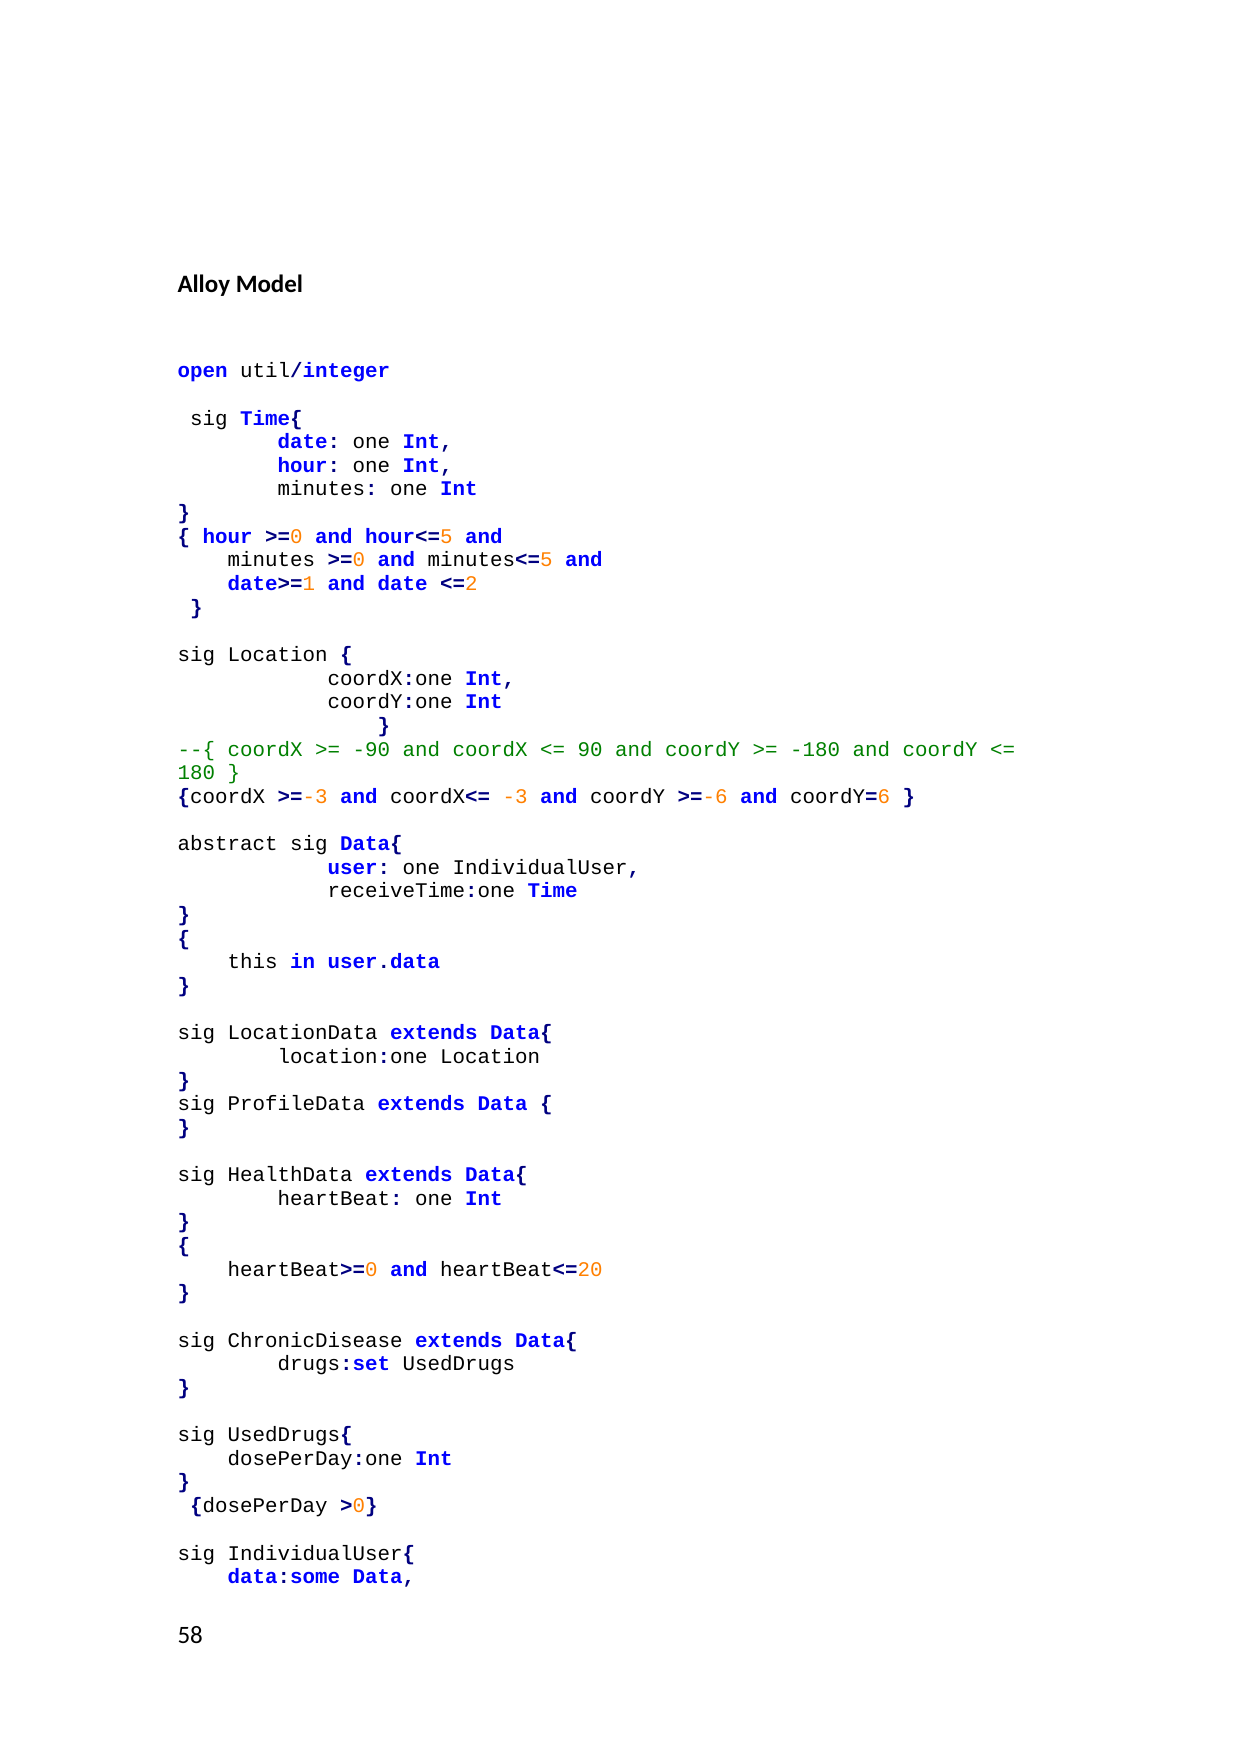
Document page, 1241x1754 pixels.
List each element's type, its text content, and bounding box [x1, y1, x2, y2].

text coordY:one Int [177, 691, 1063, 715]
text abstract sig Data{ [177, 833, 1063, 857]
text sig Time{ [177, 407, 1063, 431]
text { hour >=0 and hour<=5 and [177, 526, 1063, 549]
text } [177, 502, 1063, 526]
text location:one Location [177, 1046, 1063, 1069]
text open util/integer [177, 360, 1063, 384]
text drugs:set UsedDrugs [177, 1353, 1063, 1377]
text sig IndividualUser{ [177, 1542, 1063, 1566]
text dosePerDay:one Int [177, 1448, 1063, 1472]
text sig ProfileData extends Data { [177, 1093, 1063, 1117]
text { [177, 928, 1063, 951]
text sig LocationData extends Data{ [177, 1022, 1063, 1046]
text } [177, 1377, 1063, 1401]
text receiveTime:one Time [177, 880, 1063, 904]
text user: one IndividualUser, [177, 857, 1063, 880]
text } [177, 597, 1063, 620]
text } [177, 1472, 1063, 1495]
text } [177, 975, 1063, 999]
text data:some Data, [177, 1566, 1063, 1590]
text coordX:one Int, [177, 668, 1063, 691]
text } [177, 1211, 1063, 1235]
text } [177, 1117, 1063, 1141]
text minutes: one Int [177, 478, 1063, 502]
text } [177, 904, 1063, 928]
text } [177, 715, 1063, 738]
text this in user.data [177, 951, 1063, 975]
text sig Location { [177, 644, 1063, 668]
text Alloy Model [177, 269, 1063, 299]
text {dosePerDay >0} [177, 1495, 1063, 1519]
text sig UsedDrugs{ [177, 1424, 1063, 1448]
text date>=1 and date <=2 [177, 573, 1063, 597]
text } [177, 1282, 1063, 1306]
text } [177, 1069, 1063, 1093]
text hour: one Int, [177, 455, 1063, 478]
text heartBeat: one Int [177, 1188, 1063, 1211]
text {coordX >=-3 and coordX<= -3 and coordY >=-6 and coordY=6 } [177, 786, 1063, 809]
text heartBeat>=0 and heartBeat<=20 [177, 1259, 1063, 1282]
text date: one Int, [177, 431, 1063, 455]
text minutes >=0 and minutes<=5 and [177, 549, 1063, 573]
text sig HealthData extends Data{ [177, 1164, 1063, 1188]
text --{ coordX >= -90 and coordX <= 90 and coordY >= -180 and coordY <= 180 } [177, 738, 1063, 786]
text sig ChronicDisease extends Data{ [177, 1330, 1063, 1353]
text { [177, 1235, 1063, 1259]
